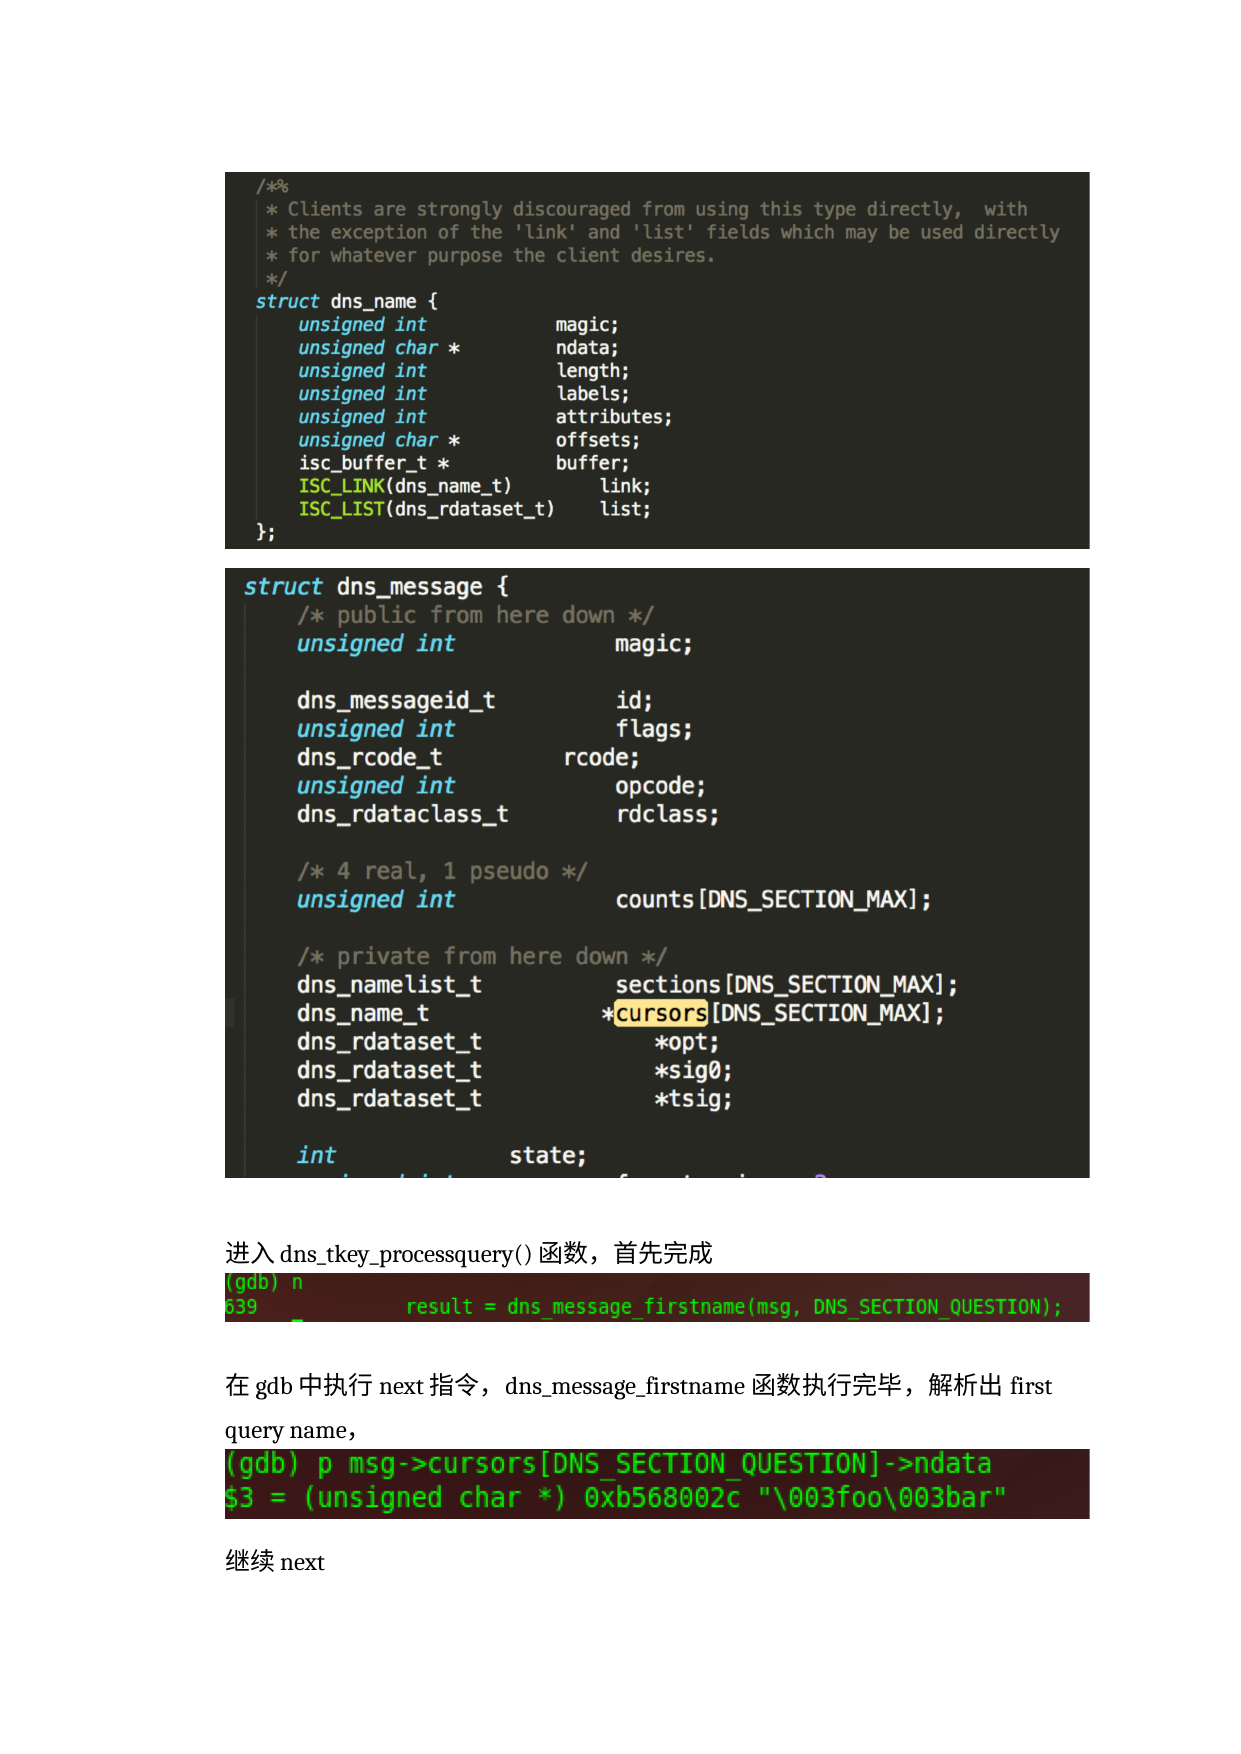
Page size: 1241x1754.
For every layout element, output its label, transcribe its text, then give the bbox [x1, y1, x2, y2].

list 在gdb中执行next指令，dns_message_firstname 函数执行完毕，解析出first query name， [225, 1362, 1053, 1449]
picture [225, 1449, 1090, 1519]
picture [225, 1273, 1090, 1322]
picture [225, 172, 1090, 549]
list 继续next [225, 1538, 1053, 1582]
picture [225, 568, 1090, 1178]
list 进入dns_tkey_processquery() 函数，首先完成 [225, 1229, 1053, 1273]
